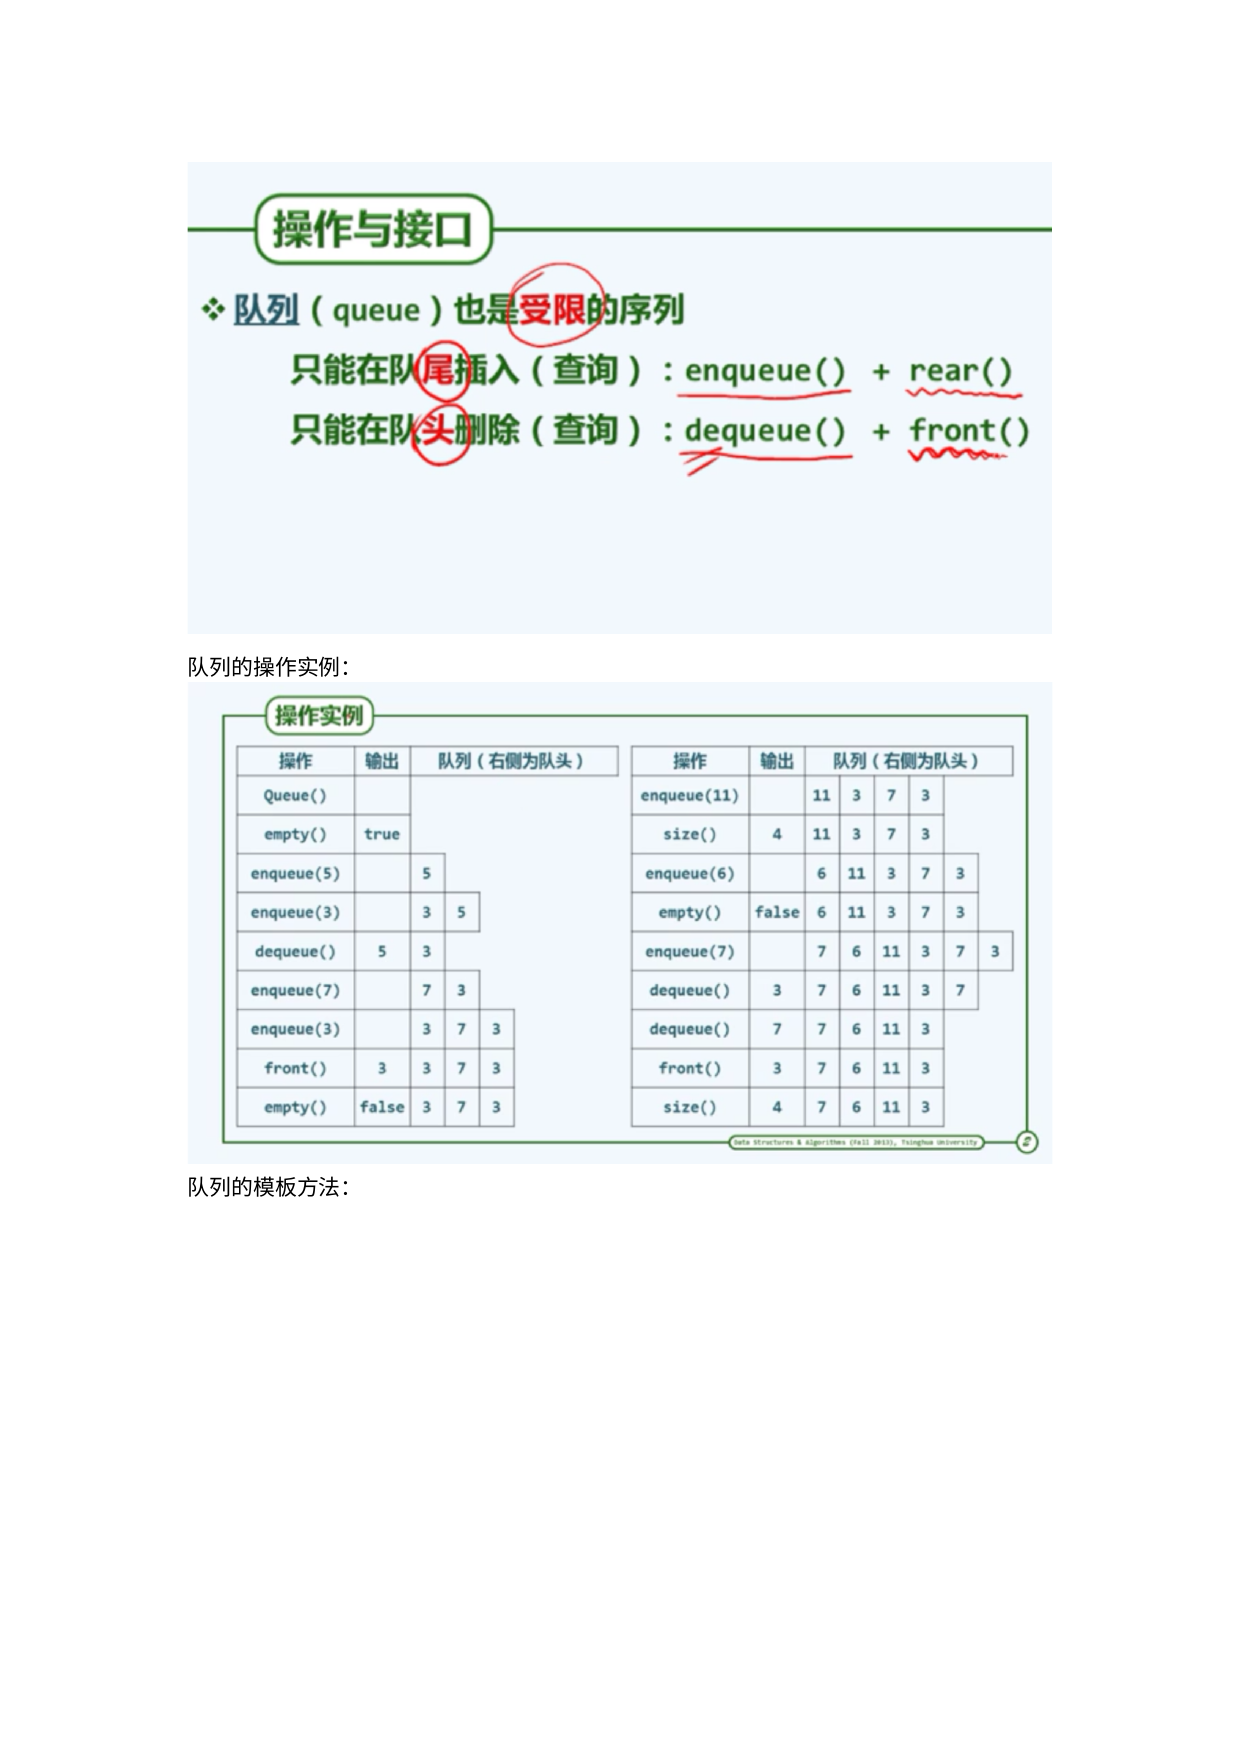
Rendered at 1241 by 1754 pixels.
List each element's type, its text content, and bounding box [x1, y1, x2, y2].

picture [187, 682, 1053, 1164]
picture [187, 162, 1052, 634]
text 队列的操作实例： [187, 649, 1053, 682]
text 队列的模板方法： [187, 1169, 1053, 1202]
